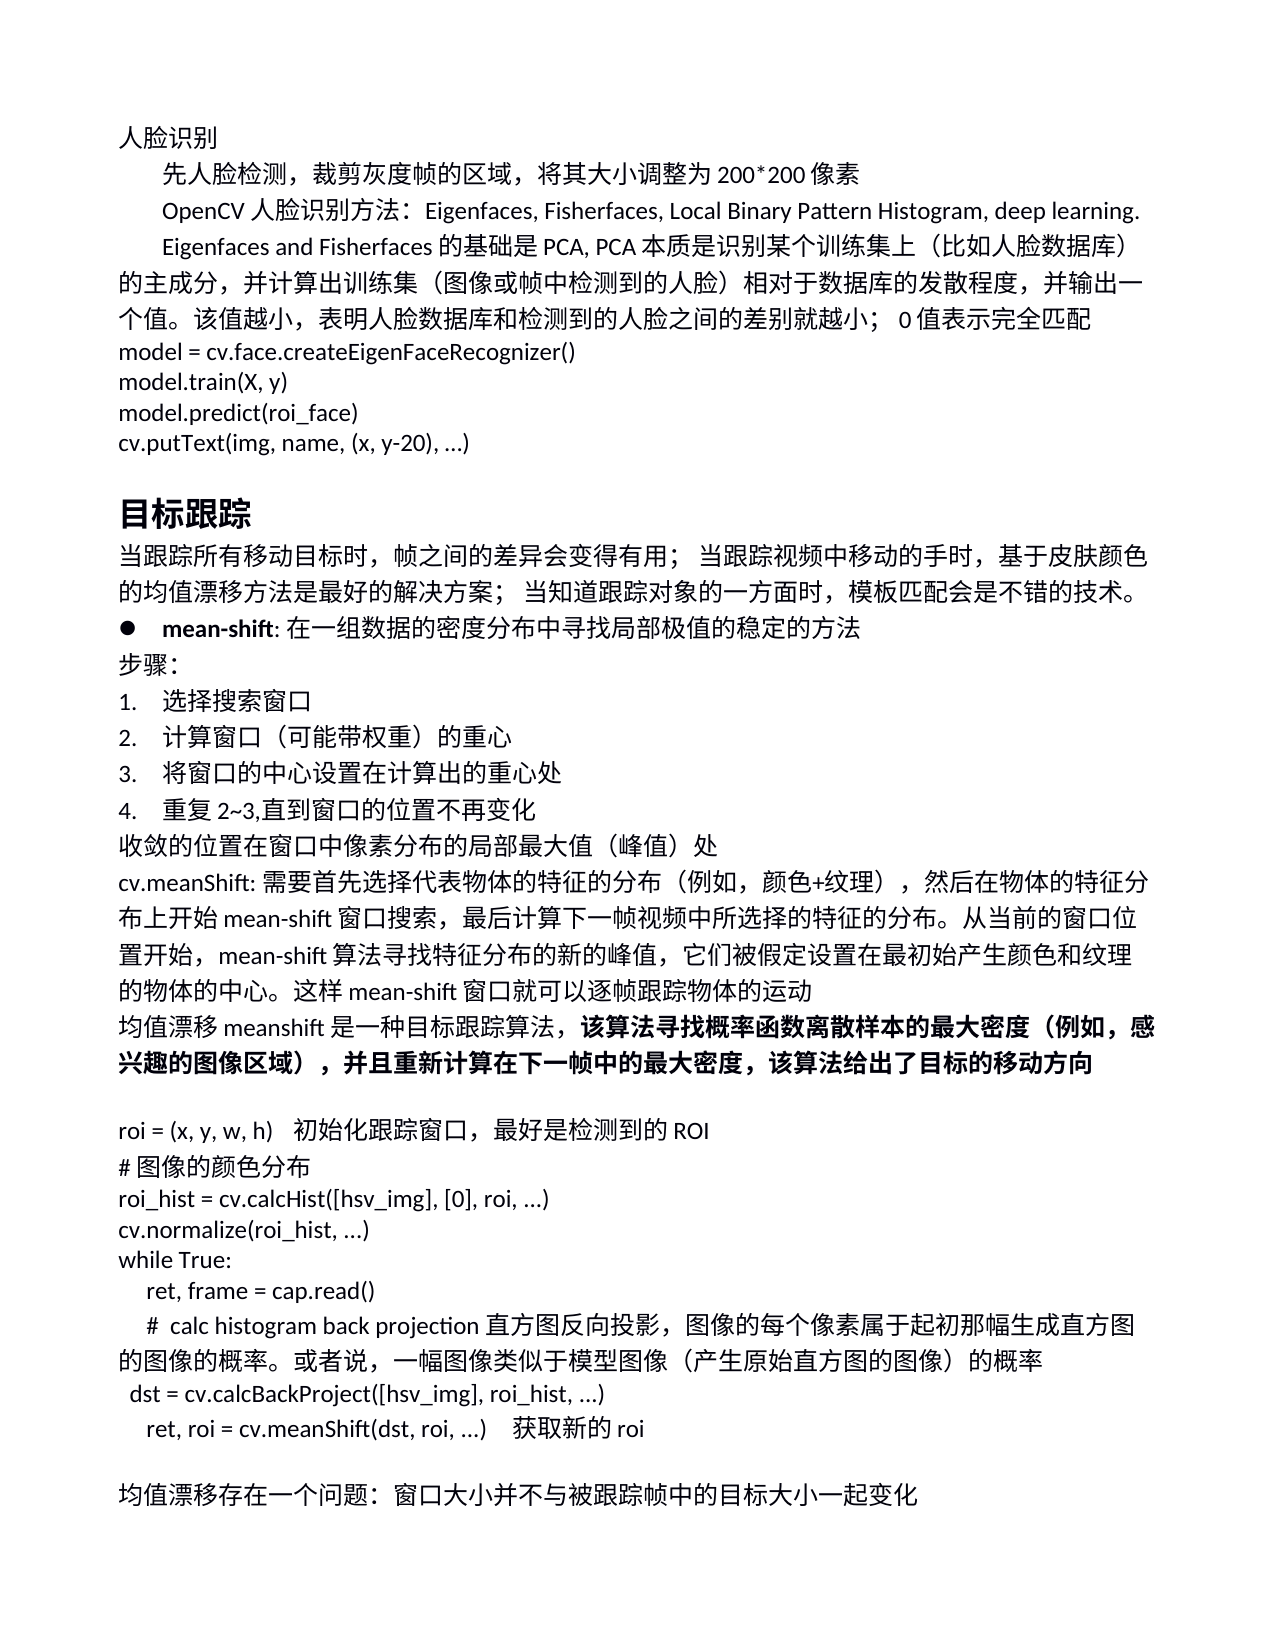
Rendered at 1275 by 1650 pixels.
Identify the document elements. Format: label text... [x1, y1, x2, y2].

text model.train(X, y) [118, 366, 1157, 397]
text roi_hist = cv.calcHist([hsv_img], [0], roi, ...) [118, 1183, 1157, 1214]
text 先人脸检测，裁剪灰度帧的区域，将其大小调整为200*200像素 [118, 154, 1157, 191]
text model = cv.face.createEigenFaceRecognizer() [118, 336, 1157, 366]
text 均值漂移meanshift是一种目标跟踪算法，该算法寻找概率函数离散样本的最大密度（例如，感兴趣的图像区域），并且重新计算在下一帧中的最大密度，该算法给出了目标的移动方向 [118, 1008, 1157, 1080]
text ret, frame = cap.read() [118, 1275, 1157, 1305]
text # calc histogram back projection直方图反向投影，图像的每个像素属于起初那幅生成直方图的图像的概率。或者说，一幅图像类似于模型图像（产生原始直方图的图像）的概率 [118, 1305, 1157, 1378]
text ret, roi = cv.meanShift(dst, roi, ...) 获取新的roi [118, 1408, 1157, 1444]
text cv.normalize(roi_hist, ...) [118, 1214, 1157, 1244]
list 计算窗口（可能带权重）的重心 [118, 718, 1157, 754]
text cv.meanShift: 需要首先选择代表物体的特征的分布（例如，颜色+纹理），然后在物体的特征分布上开始mean-shift窗口搜索，最后计算下一帧视频中所选择的特征的分布。从当前的窗口位置开始，mean-shift算法寻找特征分布的新的峰值，它们被假定设置在最初始产生颜色和纹理的物体的中心。这样mean-shift窗口就可以逐帧跟踪物体的运动 [118, 863, 1157, 1008]
list 将窗口的中心设置在计算出的重心处 [118, 754, 1157, 790]
subtitle 目标跟踪 [118, 488, 1157, 536]
text # 图像的颜色分布 [118, 1147, 1157, 1183]
text 收敛的位置在窗口中像素分布的局部最大值（峰值）处 [118, 826, 1157, 863]
text 人脸识别 [118, 118, 1157, 154]
list mean-shift: 在一组数据的密度分布中寻找局部极值的稳定的方法 [118, 609, 1157, 645]
text dst = cv.calcBackProject([hsv_img], roi_hist, ...) [118, 1378, 1157, 1408]
list 选择搜索窗口 [118, 681, 1157, 718]
text Eigenfaces and Fisherfaces的基础是PCA, PCA本质是识别某个训练集上（比如人脸数据库）的主成分，并计算出训练集（图像或帧中检测到的人脸）相对于数据库的发散程度，并输出一个值。该值越小，表明人脸数据库和检测到的人脸之间的差别就越小； 0值表示完全匹配 [118, 227, 1157, 336]
text OpenCV人脸识别方法：Eigenfaces, Fisherfaces, Local Binary Pattern Histogram, deep learning. [118, 191, 1157, 227]
list 重复2~3,直到窗口的位置不再变化 [118, 790, 1157, 826]
text while True: [118, 1244, 1157, 1275]
text cv.putText(img, name, (x, y-20), …) [118, 427, 1157, 458]
text 当跟踪所有移动目标时，帧之间的差异会变得有用； 当跟踪视频中移动的手时，基于皮肤颜色的均值漂移方法是最好的解决方案； 当知道跟踪对象的一方面时，模板匹配会是不错的技术。 [118, 536, 1157, 609]
text 步骤： [118, 645, 1157, 681]
text model.predict(roi_face) [118, 397, 1157, 427]
text 均值漂移存在一个问题：窗口大小并不与被跟踪帧中的目标大小一起变化 [118, 1475, 1157, 1511]
text roi = (x, y, w, h) 初始化跟踪窗口，最好是检测到的ROI [118, 1111, 1157, 1147]
